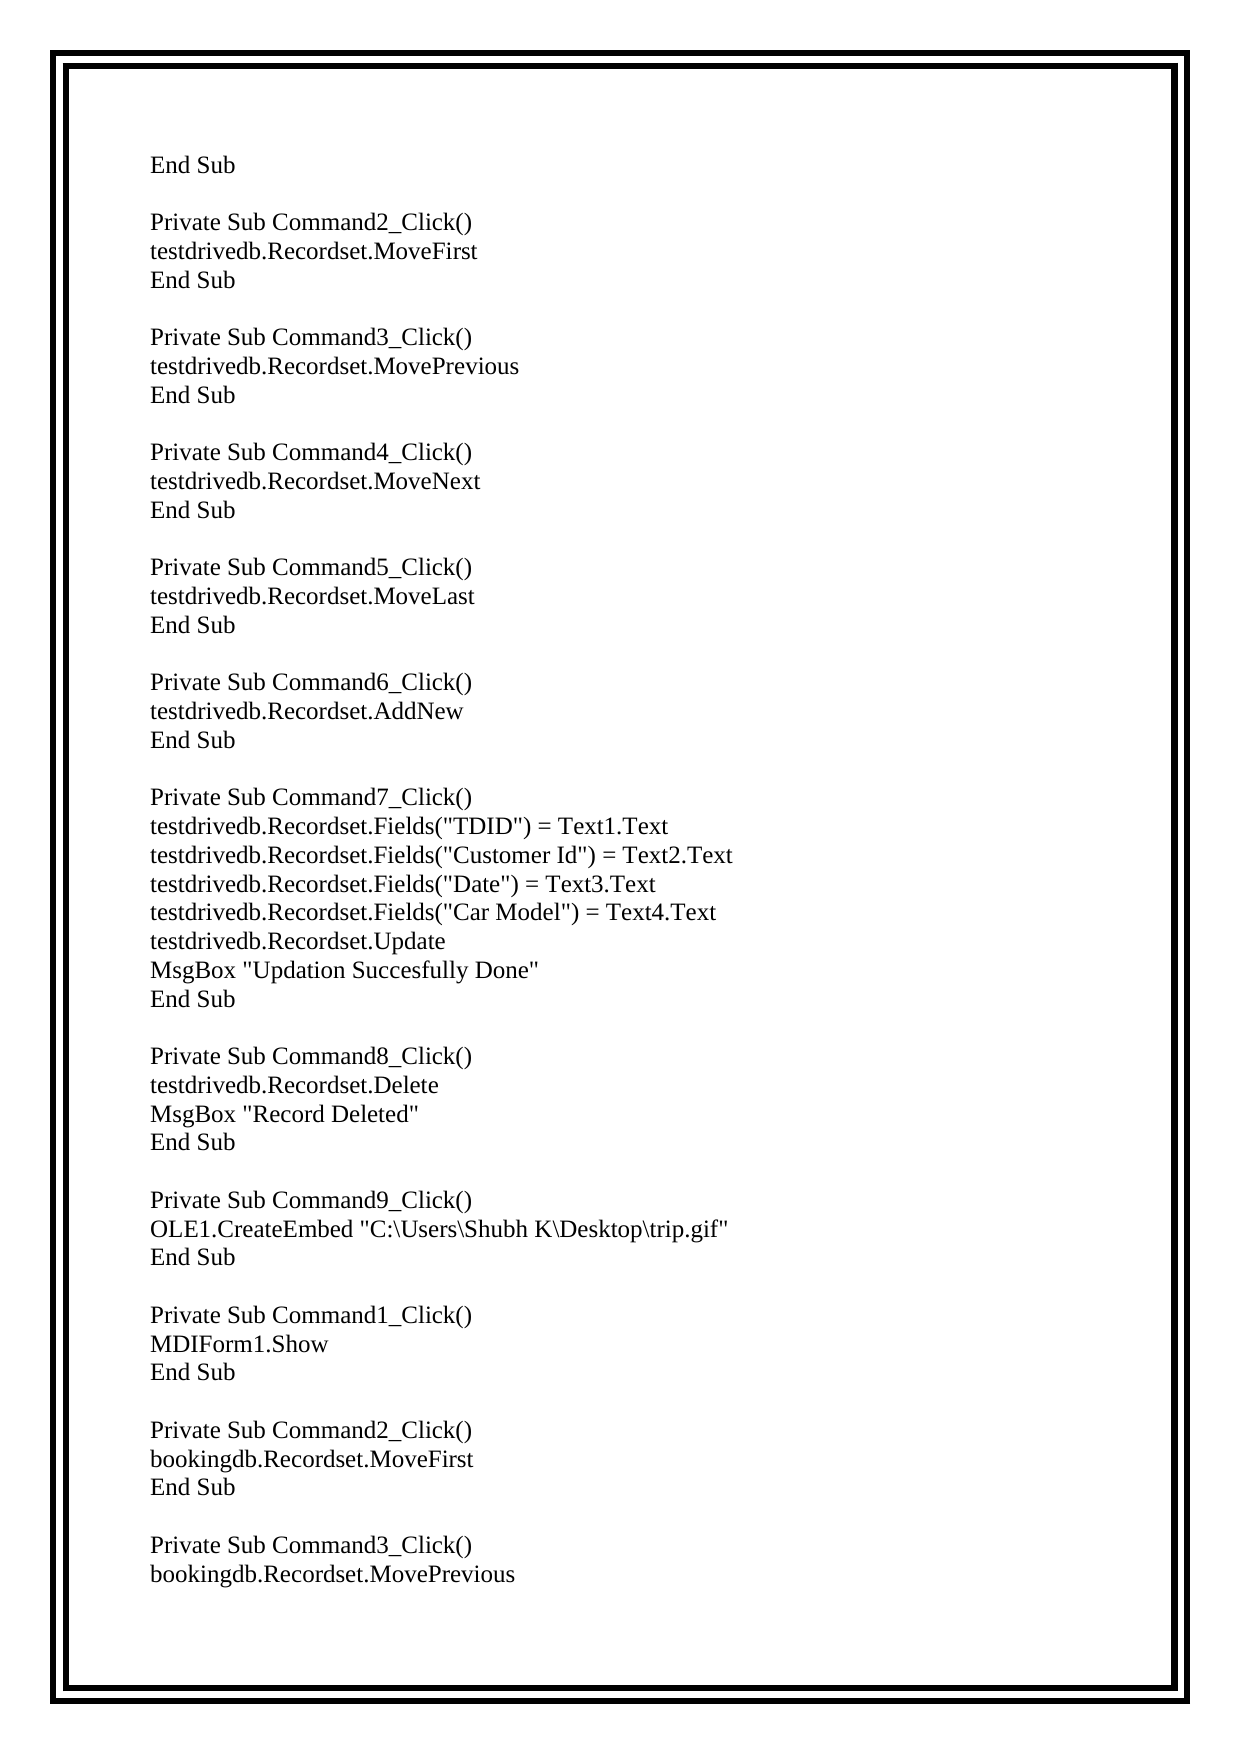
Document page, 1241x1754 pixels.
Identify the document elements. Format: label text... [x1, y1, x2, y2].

text testdrivedb.Recordset.Update [150, 926, 1090, 955]
text MDIForm1.Show [150, 1329, 1090, 1357]
text Private Sub Command3_Click() [150, 1530, 1090, 1559]
text End Sub [150, 1472, 1090, 1501]
text Private Sub Command6_Click() [150, 667, 1090, 696]
text Private Sub Command5_Click() [150, 552, 1090, 581]
text Private Sub Command4_Click() [150, 437, 1090, 466]
text End Sub [150, 984, 1090, 1012]
text End Sub [150, 150, 1090, 179]
text testdrivedb.Recordset.Delete [150, 1070, 1090, 1099]
text Private Sub Command8_Click() [150, 1041, 1090, 1070]
text End Sub [150, 495, 1090, 524]
text End Sub [150, 1357, 1090, 1386]
text Private Sub Command7_Click() [150, 782, 1090, 811]
text testdrivedb.Recordset.Fields("Date") = Text3.Text [150, 869, 1090, 897]
text OLE1.CreateEmbed "C:\Users\Shubh K\Desktop\trip.gif" [150, 1214, 1090, 1242]
text testdrivedb.Recordset.Fields("TDID") = Text1.Text [150, 811, 1090, 840]
text testdrivedb.Recordset.MovePrevious [150, 351, 1090, 380]
text Private Sub Command1_Click() [150, 1300, 1090, 1329]
text testdrivedb.Recordset.Fields("Customer Id") = Text2.Text [150, 840, 1090, 869]
text bookingdb.Recordset.MoveFirst [150, 1444, 1090, 1472]
text End Sub [150, 725, 1090, 754]
text End Sub [150, 380, 1090, 409]
text MsgBox "Record Deleted" [150, 1099, 1090, 1127]
text Private Sub Command3_Click() [150, 322, 1090, 351]
text testdrivedb.Recordset.MoveNext [150, 466, 1090, 495]
text testdrivedb.Recordset.Fields("Car Model") = Text4.Text [150, 897, 1090, 926]
text bookingdb.Recordset.MovePrevious [150, 1559, 1090, 1587]
text testdrivedb.Recordset.MoveFirst [150, 236, 1090, 265]
text End Sub [150, 265, 1090, 294]
text End Sub [150, 1242, 1090, 1271]
text Private Sub Command9_Click() [150, 1185, 1090, 1214]
text testdrivedb.Recordset.MoveLast [150, 581, 1090, 610]
text Private Sub Command2_Click() [150, 207, 1090, 236]
text End Sub [150, 610, 1090, 639]
text Private Sub Command2_Click() [150, 1415, 1090, 1444]
text testdrivedb.Recordset.AddNew [150, 696, 1090, 725]
text MsgBox "Updation Succesfully Done" [150, 955, 1090, 984]
text End Sub [150, 1127, 1090, 1156]
